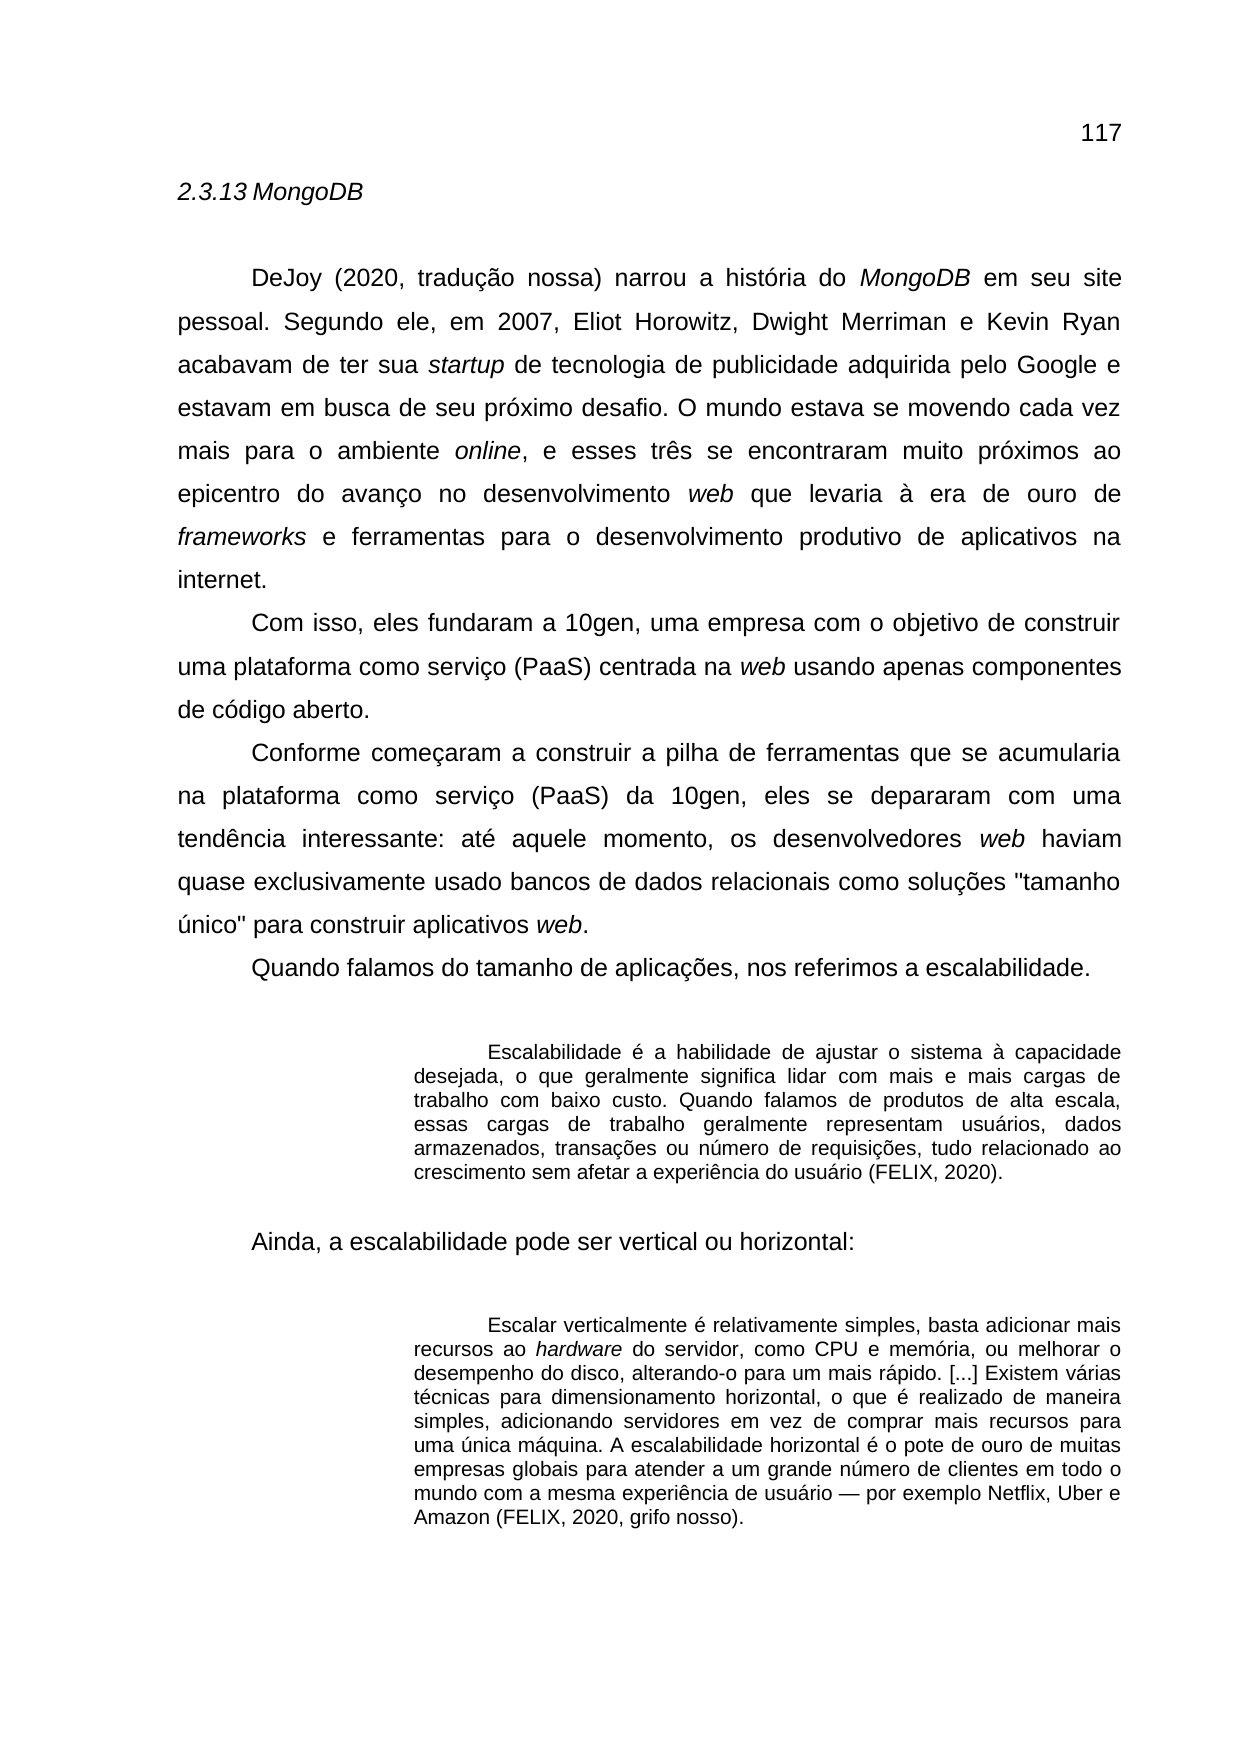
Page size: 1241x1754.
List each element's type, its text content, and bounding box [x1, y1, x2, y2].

text Com isso, eles fundaram a 10gen, uma empresa com o objetivo de construir uma plataforma como serviço (PaaS) centrada na web usando apenas componentes de código aberto. [177, 608, 1122, 723]
subtitle MongoDB [177, 177, 1122, 206]
text Ainda, a escalabilidade pode ser vertical ou horizontal: [177, 1227, 1122, 1255]
text Escalar verticalmente é relativamente simples, basta adicionar mais recursos ao hardware do servidor, como CPU e memória, ou melhorar o desempenho do disco, alterando-o para um mais rápido. [...] Existem várias técnicas para dimensionamento horizontal, o que é realizado de maneira simples, adicionando servidores em vez de comprar mais recursos para uma única máquina. A escalabilidade horizontal é o pote de ouro de muitas empresas globais para atender a um grande número de clientes em todo o mundo com a mesma experiência de usuário — por exemplo Netflix, Uber e Amazon (FELIX, 2020, grifo nosso). [413, 1313, 1122, 1528]
text Escalabilidade é a habilidade de ajustar o sistema à capacidade desejada, o que geralmente significa lidar com mais e mais cargas de trabalho com baixo custo. Quando falamos de produtos de alta escala, essas cargas de trabalho geralmente representam usuários, dados armazenados, transações ou número de requisições, tudo relacionado ao crescimento sem afetar a experiência do usuário (FELIX, 2020). [413, 1040, 1122, 1183]
text Quando falamos do tamanho de aplicações, nos referimos a escalabilidade. [177, 953, 1122, 982]
text Conforme começaram a construir a pilha de ferramentas que se acumularia na plataforma como serviço (PaaS) da 10gen, eles se depararam com uma tendência interessante: até aquele momento, os desenvolvedores web haviam quase exclusivamente usado bancos de dados relacionais como soluções "tamanho único" para construir aplicativos web. [177, 738, 1122, 939]
text DeJoy (2020, tradução nossa) narrou a história do MongoDB em seu site pessoal. Segundo ele, em 2007, Eliot Horowitz, Dwight Merriman e Kevin Ryan acabavam de ter sua startup de tecnologia de publicidade adquirida pelo Google e estavam em busca de seu próximo desafio. O mundo estava se movendo cada vez mais para o ambiente online, e esses três se encontraram muito próximos ao epicentro do avanço no desenvolvimento web que levaria à era de ouro de frameworks e ferramentas para o desenvolvimento produtivo de aplicativos na internet. [177, 263, 1122, 594]
